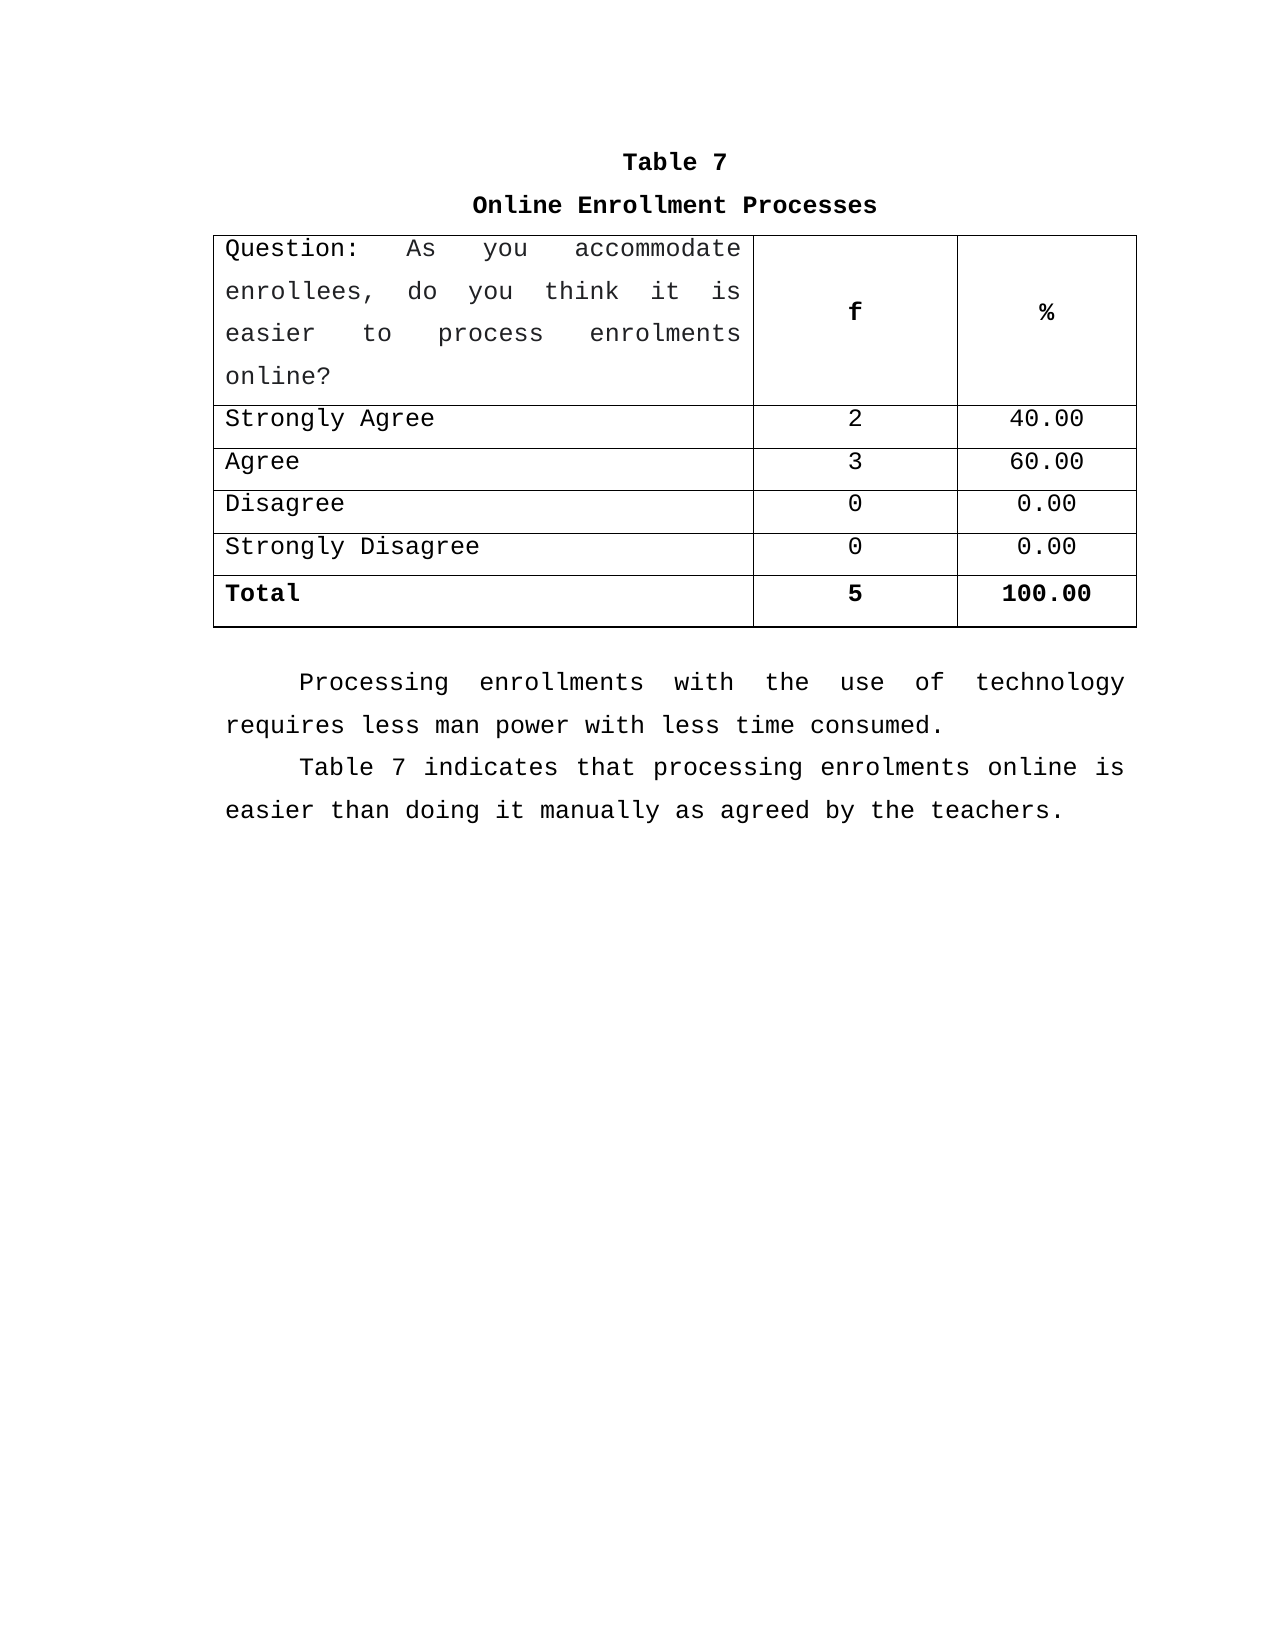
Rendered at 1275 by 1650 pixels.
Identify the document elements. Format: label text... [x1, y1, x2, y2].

table_cell 40.00 [958, 406, 1136, 447]
table_cell Strongly Disagree [214, 534, 753, 575]
text Table 7 indicates that processing enrolments online is easier than doing it manually as agreed by the teachers. [225, 755, 1125, 826]
table_cell 0.00 [958, 534, 1136, 575]
text Online Enrollment Processes [225, 192, 1125, 221]
table_cell 3 [754, 449, 957, 490]
table_cell 0 [754, 491, 957, 532]
table_cell Total [214, 576, 753, 626]
table_cell Strongly Agree [214, 406, 753, 447]
text Table 7 [225, 150, 1125, 178]
table_header % [958, 236, 1136, 405]
table_cell Agree [214, 449, 753, 490]
table_cell Disagree [214, 491, 753, 532]
table_cell 0.00 [958, 491, 1136, 532]
table_header Question: As you accommodate enrollees, do you think it is easier to process enrolments online? [214, 236, 753, 405]
table_cell 5 [754, 576, 957, 626]
table_cell 0 [754, 534, 957, 575]
table_header f [754, 236, 957, 405]
table_cell 100.00 [958, 576, 1136, 626]
table_cell 60.00 [958, 449, 1136, 490]
table_cell 2 [754, 406, 957, 447]
text Processing enrollments with the use of technology requires less man power with less time consumed. [225, 670, 1125, 741]
